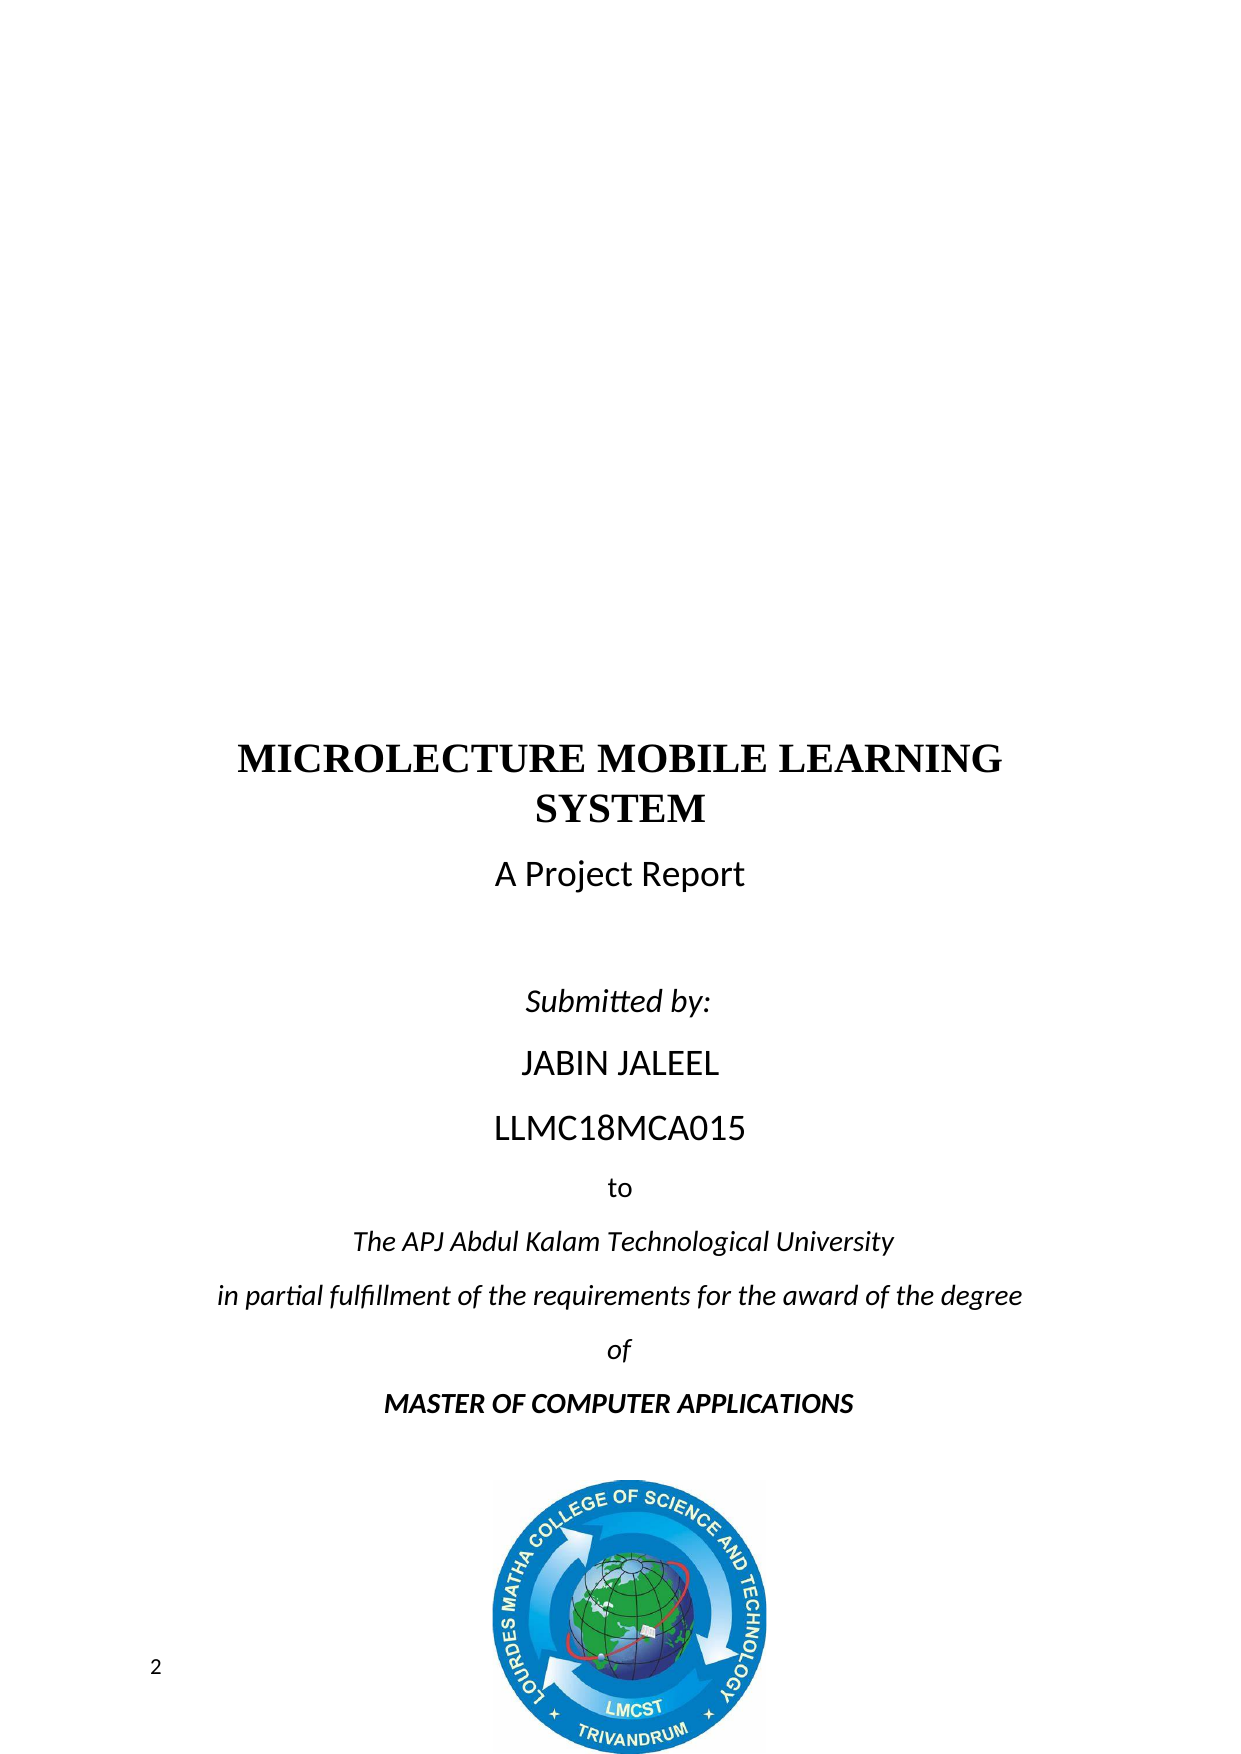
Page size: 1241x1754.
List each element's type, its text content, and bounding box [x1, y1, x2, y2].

text The APJ Abdul Kalam Technological University [150, 1223, 1090, 1259]
text MASTER OF COMPUTER APPLICATIONS [150, 1385, 1090, 1421]
text MICROLECTURE MOBILE LEARNING SYSTEM [150, 733, 1090, 831]
text in partial fulfillment of the requirements for the award of the degree [150, 1277, 1090, 1313]
picture [492, 1480, 767, 1754]
text to [150, 1169, 1090, 1204]
text A Project Report [150, 850, 1090, 896]
text JABIN JALEEL [150, 1039, 1090, 1085]
text Submitted by: [150, 980, 1090, 1021]
text of [150, 1331, 1090, 1367]
text LLMC18MCA015 [150, 1104, 1090, 1150]
